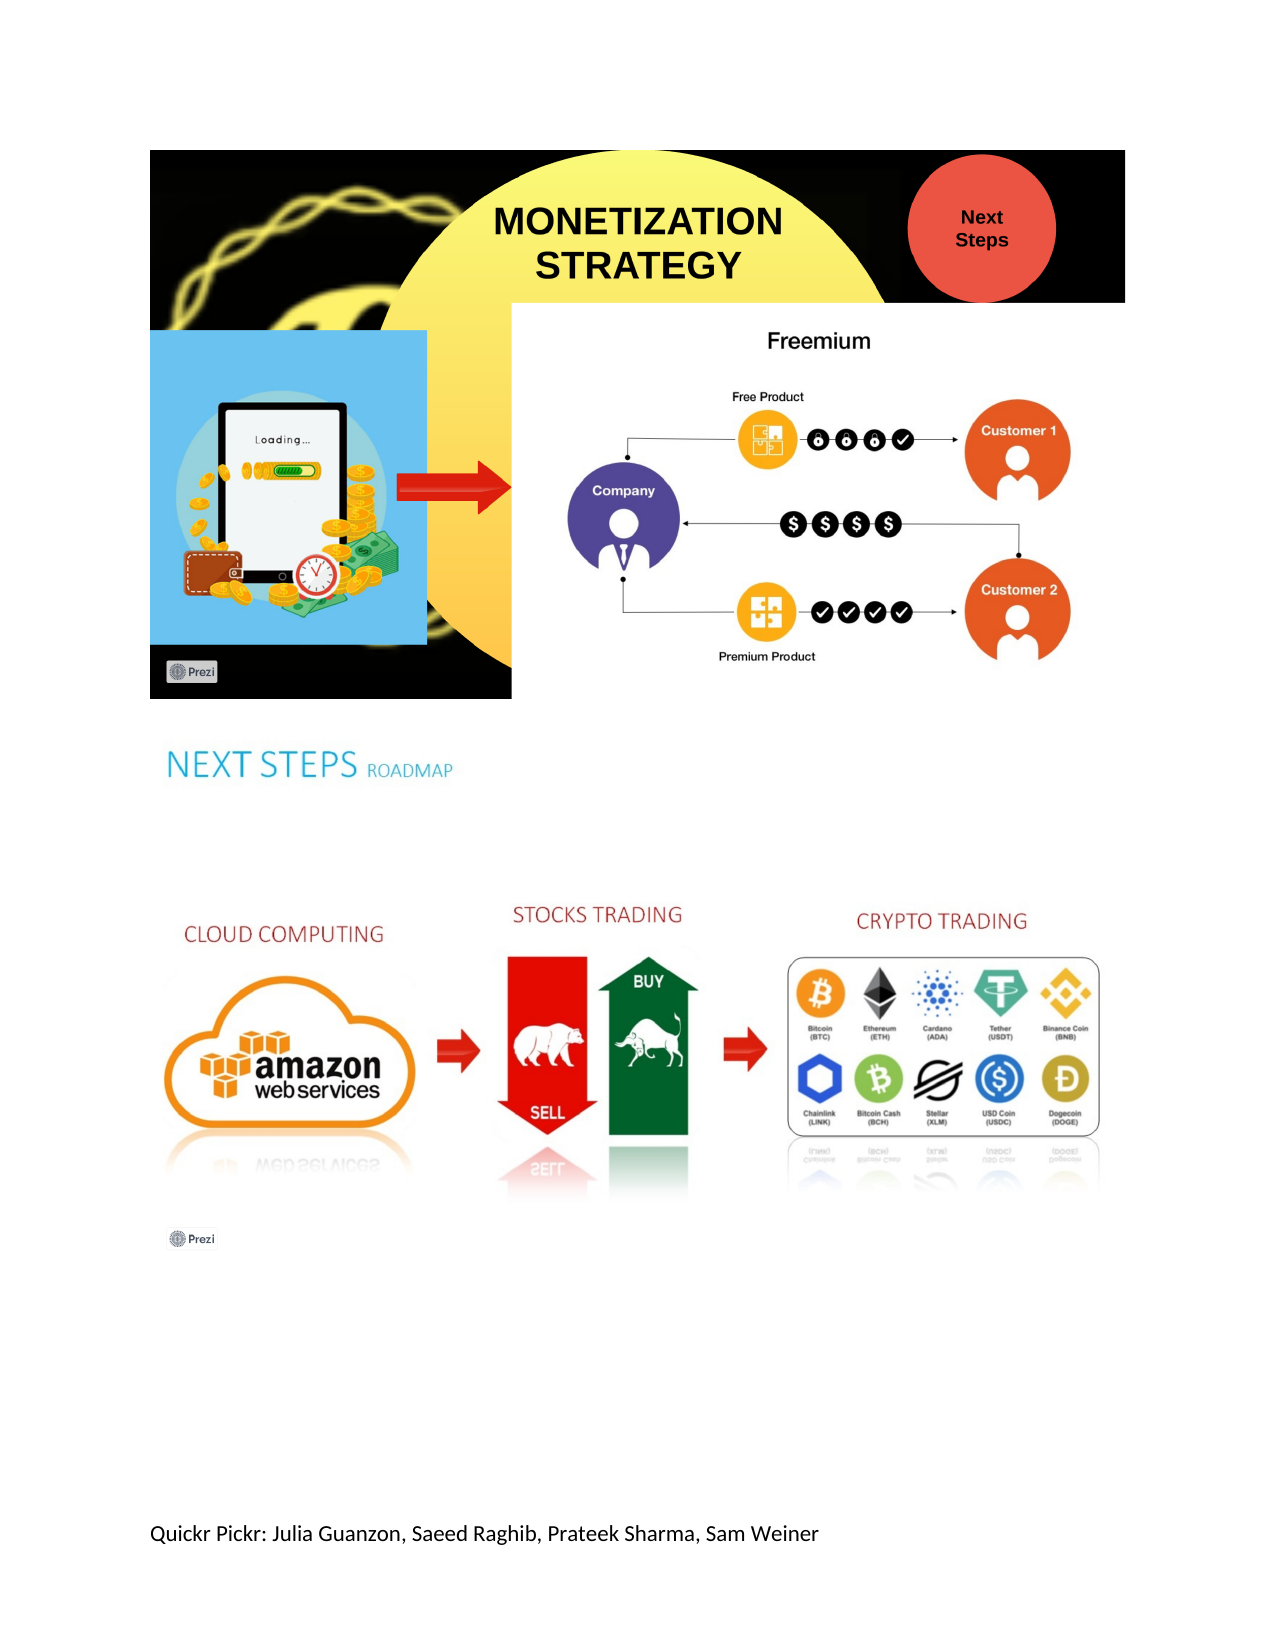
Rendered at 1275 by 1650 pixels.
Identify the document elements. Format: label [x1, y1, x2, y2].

picture [150, 150, 1125, 699]
picture [150, 717, 1125, 1266]
